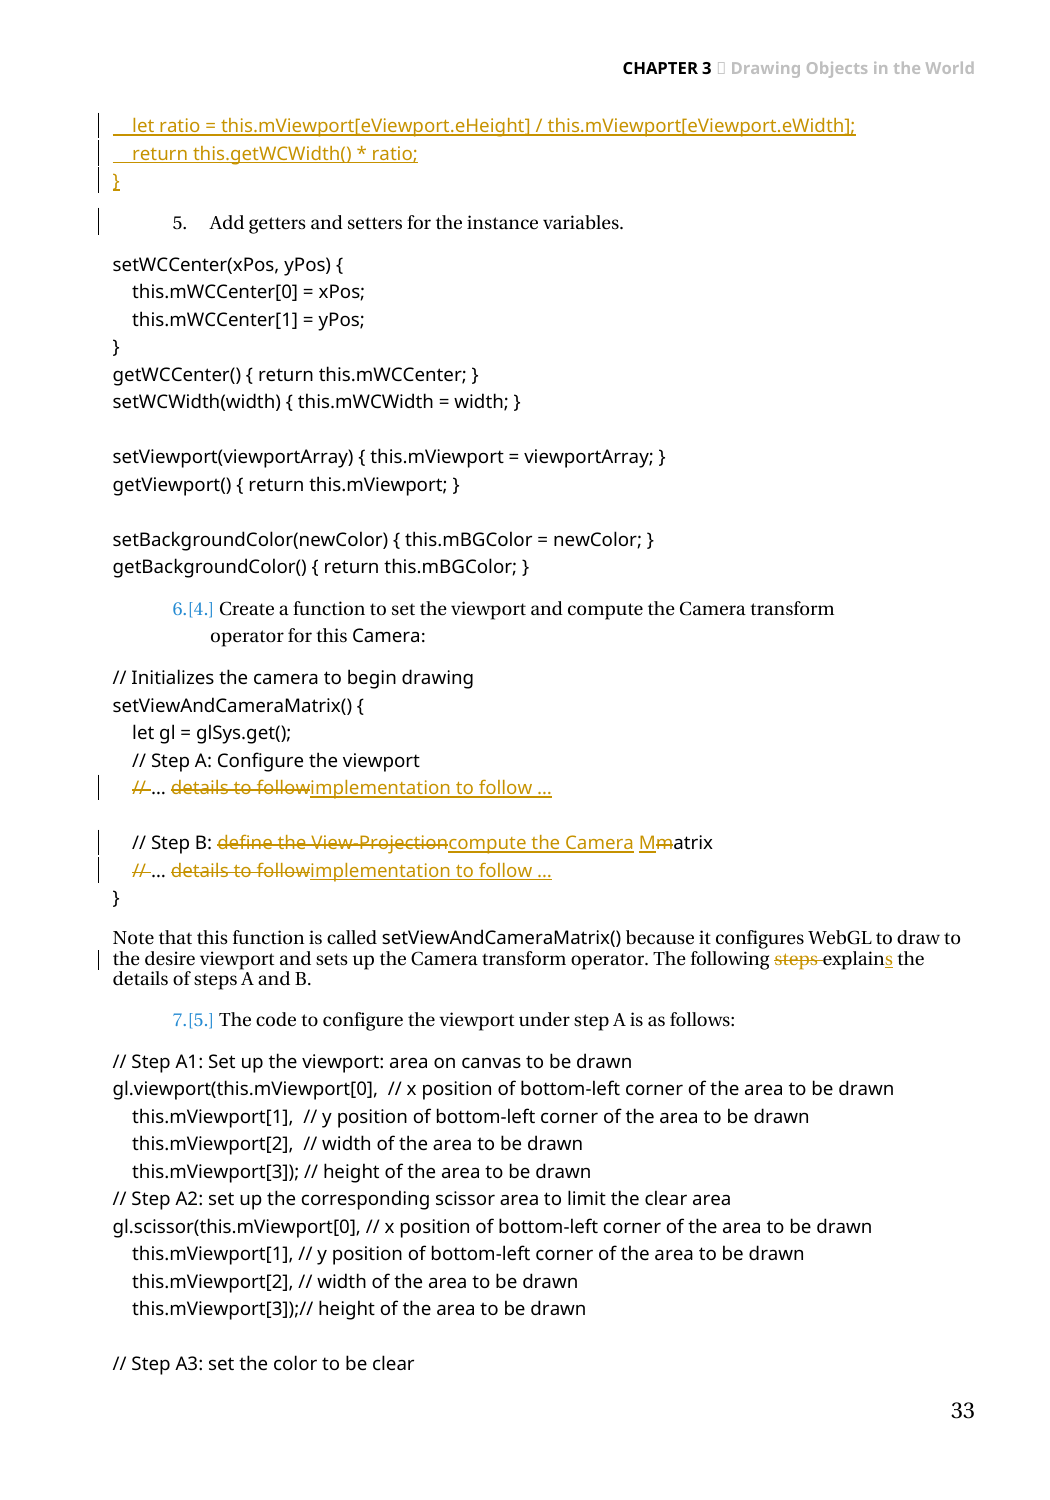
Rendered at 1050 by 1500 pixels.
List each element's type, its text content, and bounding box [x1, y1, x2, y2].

text Note that this function is called setViewAndCameraMatrix() because it configures WebGL to draw to the desire viewport and sets up the Camera transform operator. The following explain the details of steps A and B. [112, 924, 975, 990]
text // Step A1: Set up the viewport: area on canvas to be drawn [112, 1048, 975, 1073]
text setViewAndCameraMatrix() { [112, 692, 975, 718]
text this.mViewport[1], // y position of bottom-left corner of the area to be drawn [112, 1241, 975, 1266]
text setBackgroundColor(newColor) { this.mBGColor = newColor; } [112, 526, 975, 552]
text getViewport() { return this.mViewport; } [112, 471, 975, 497]
text } [112, 884, 975, 910]
text gl.viewport(this.mViewport[0], // x position of bottom-left corner of the area to be drawn [112, 1076, 975, 1101]
text this.mWCCenter[0] = xPos; [112, 279, 975, 304]
text … [112, 857, 975, 883]
text this.mViewport[3]); // height of the area to be drawn [112, 1158, 975, 1183]
text this.mWCCenter[1] = yPos; [112, 306, 975, 332]
text // Step B: atrix [112, 829, 975, 855]
text } [112, 334, 975, 359]
text this.mViewport[1], // y position of bottom-left corner of the area to be drawn [112, 1103, 975, 1128]
text this.mViewport[2], // width of the area to be drawn [112, 1268, 975, 1293]
list Add getters and setters for the instance variables. [172, 207, 885, 234]
text // Step A: Configure the viewport [112, 747, 975, 773]
text setViewport(viewportArray) { this.mViewport = viewportArray; } [112, 444, 975, 469]
text getBackgroundColor() { return this.mBGColor; } [112, 554, 975, 579]
list Create a function to set the viewport and compute the Camera transform operator for this Camera: [172, 594, 885, 648]
text this.mViewport[3]);// height of the area to be drawn [112, 1296, 975, 1321]
text gl.scissor(this.mViewport[0], // x position of bottom-left corner of the area to be drawn [112, 1213, 975, 1238]
text getWCCenter() { return this.mWCCenter; } [112, 361, 975, 387]
text // Initializes the camera to begin drawing [112, 664, 975, 690]
text setWCCenter(xPos, yPos) { [112, 251, 975, 277]
text // Step A3: set the color to be clear [112, 1351, 975, 1376]
text // Step A2: set up the corresponding scissor area to limit the clear area [112, 1186, 975, 1211]
text setWCWidth(width) { this.mWCWidth = width; } [112, 389, 975, 414]
text this.mViewport[2], // width of the area to be drawn [112, 1131, 975, 1156]
text let gl = glSys.get(); [112, 719, 975, 745]
text … [112, 774, 975, 800]
list The code to configure the viewport under step A is as follows: [172, 1004, 885, 1031]
